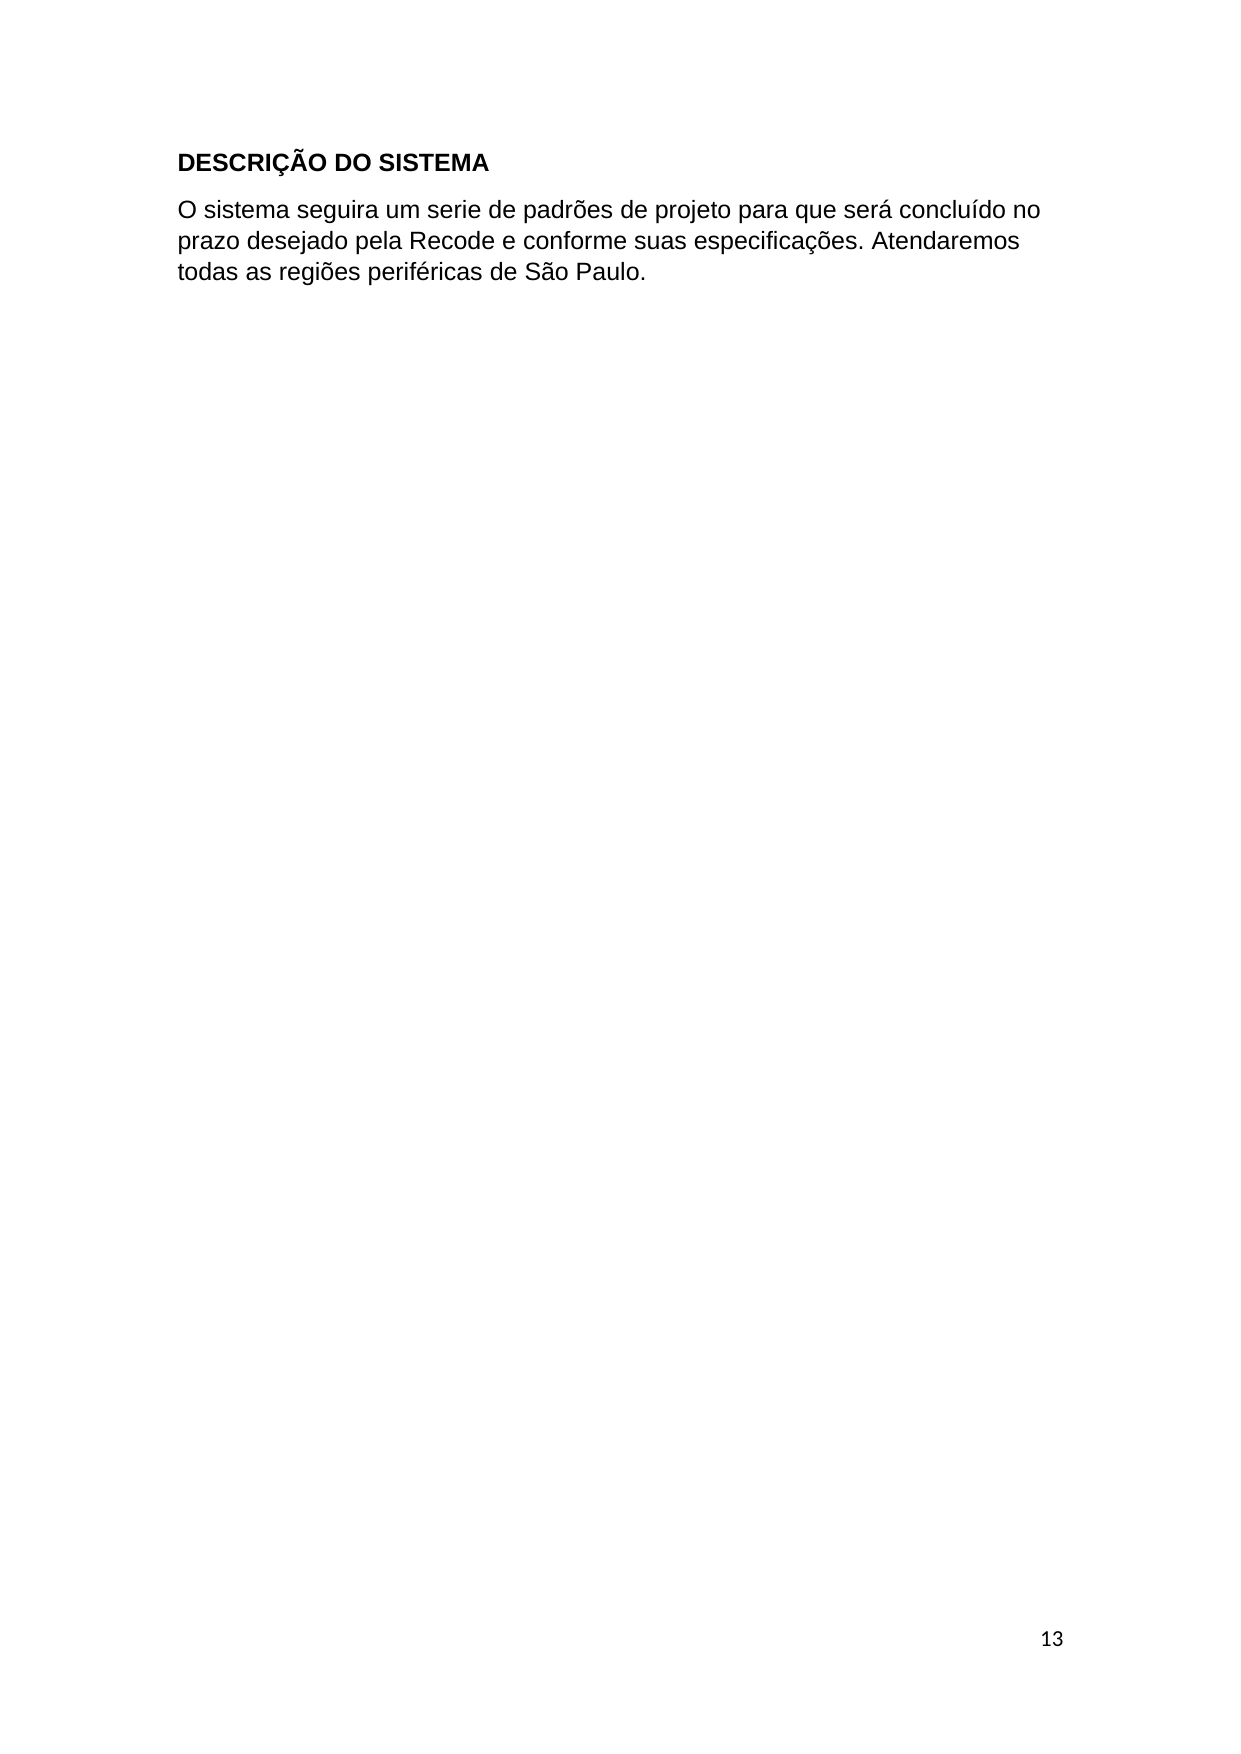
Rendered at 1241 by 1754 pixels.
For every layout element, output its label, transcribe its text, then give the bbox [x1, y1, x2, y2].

text DESCRIÇÃO DO SISTEMA [177, 148, 1063, 176]
text O sistema seguira um serie de padrões de projeto para que será concluído no prazo desejado pela Recode e conforme suas especificações. Atendaremos todas as regiões periféricas de São Paulo. [177, 195, 1063, 286]
